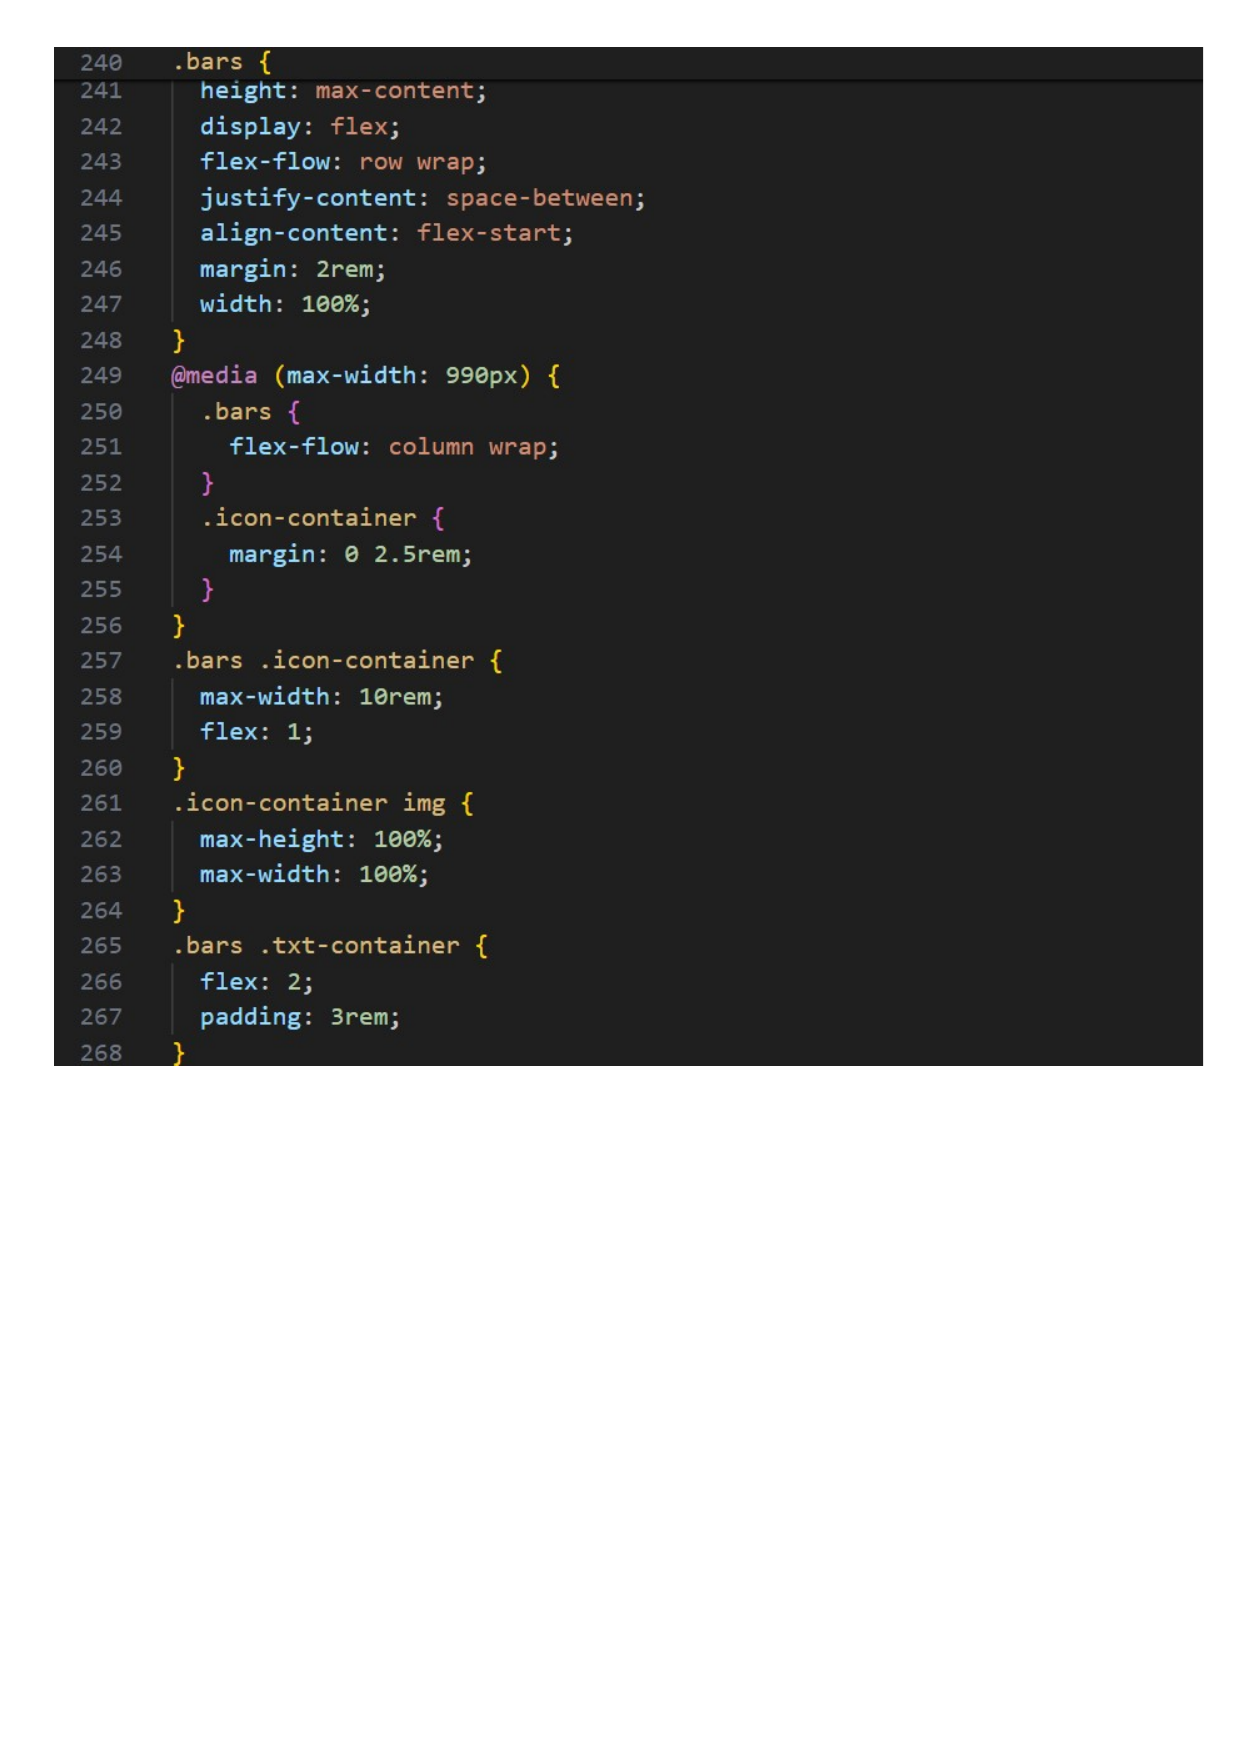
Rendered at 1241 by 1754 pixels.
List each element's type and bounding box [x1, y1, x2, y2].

picture [54, 47, 1204, 1066]
